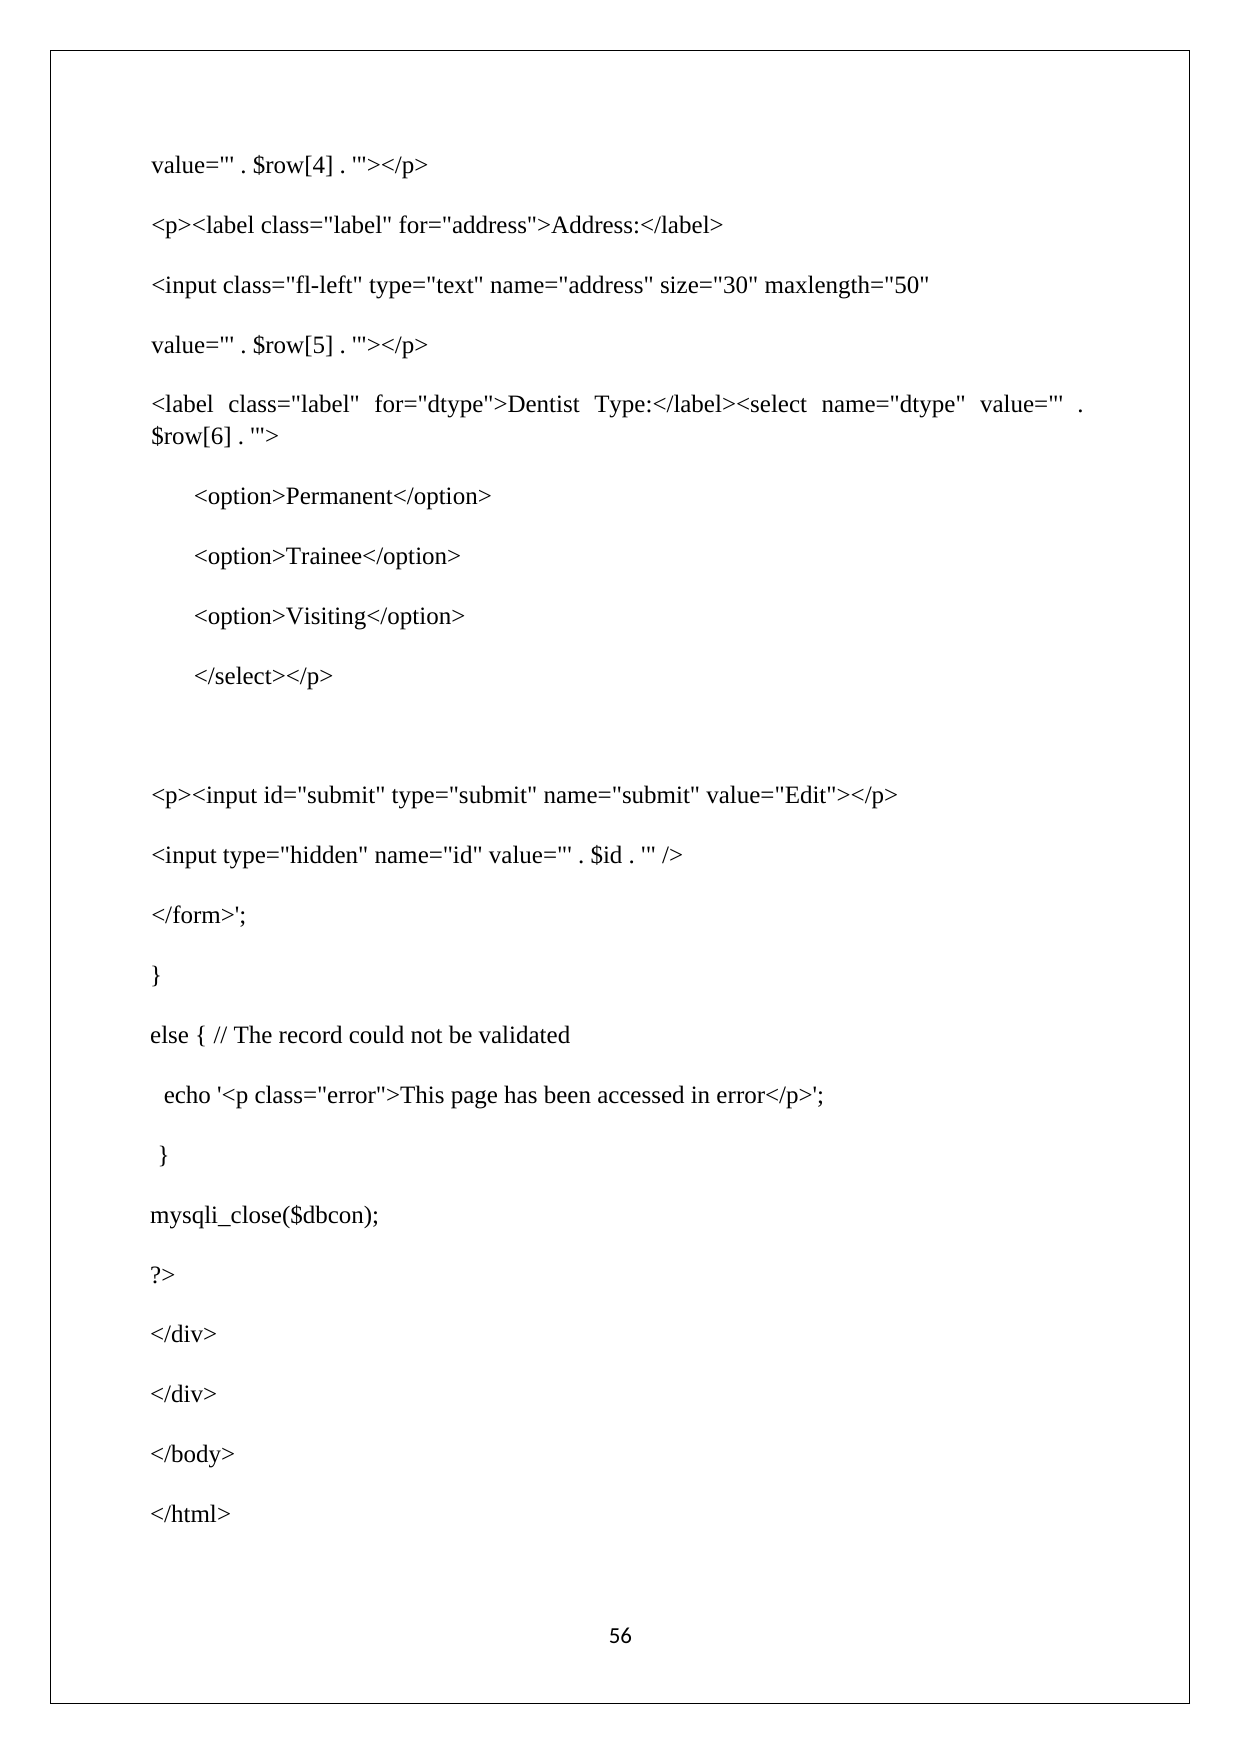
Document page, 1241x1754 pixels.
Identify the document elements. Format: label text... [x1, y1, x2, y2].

text } [150, 1140, 1084, 1169]
text } [150, 960, 1084, 989]
text </div> [150, 1379, 1084, 1408]
text <label class="label" for="dtype">Dentist Type:</label><select name="dtype" value="' . $row[6] . '"> [150, 389, 1084, 450]
text </body> [150, 1439, 1084, 1468]
text <p><input id="submit" type="submit" name="submit" value="Edit"></p> [150, 781, 1084, 809]
text value="' . $row[4] . '"></p> [150, 150, 1084, 179]
text </html> [150, 1499, 1084, 1528]
text </div> [150, 1319, 1084, 1348]
text </form>'; [150, 900, 1084, 929]
text <option>Trainee</option> [150, 541, 1084, 570]
text <p><label class="label" for="address">Address:</label> [150, 210, 1084, 239]
text <option>Visiting</option> [150, 601, 1084, 629]
text <input type="hidden" name="id" value="' . $id . '" /> [150, 840, 1084, 869]
text ?> [150, 1260, 1084, 1288]
text value="' . $row[5] . '"></p> [150, 330, 1084, 358]
text </select></p> [150, 661, 1084, 689]
text <option>Permanent</option> [150, 481, 1084, 510]
text <input class="fl-left" type="text" name="address" size="30" maxlength="50" [150, 270, 1084, 298]
text mysqli_close($dbcon); [150, 1200, 1084, 1228]
text echo '<p class="error">This page has been accessed in error</p>'; [150, 1080, 1084, 1109]
text else { // The record could not be validated [150, 1020, 1084, 1049]
